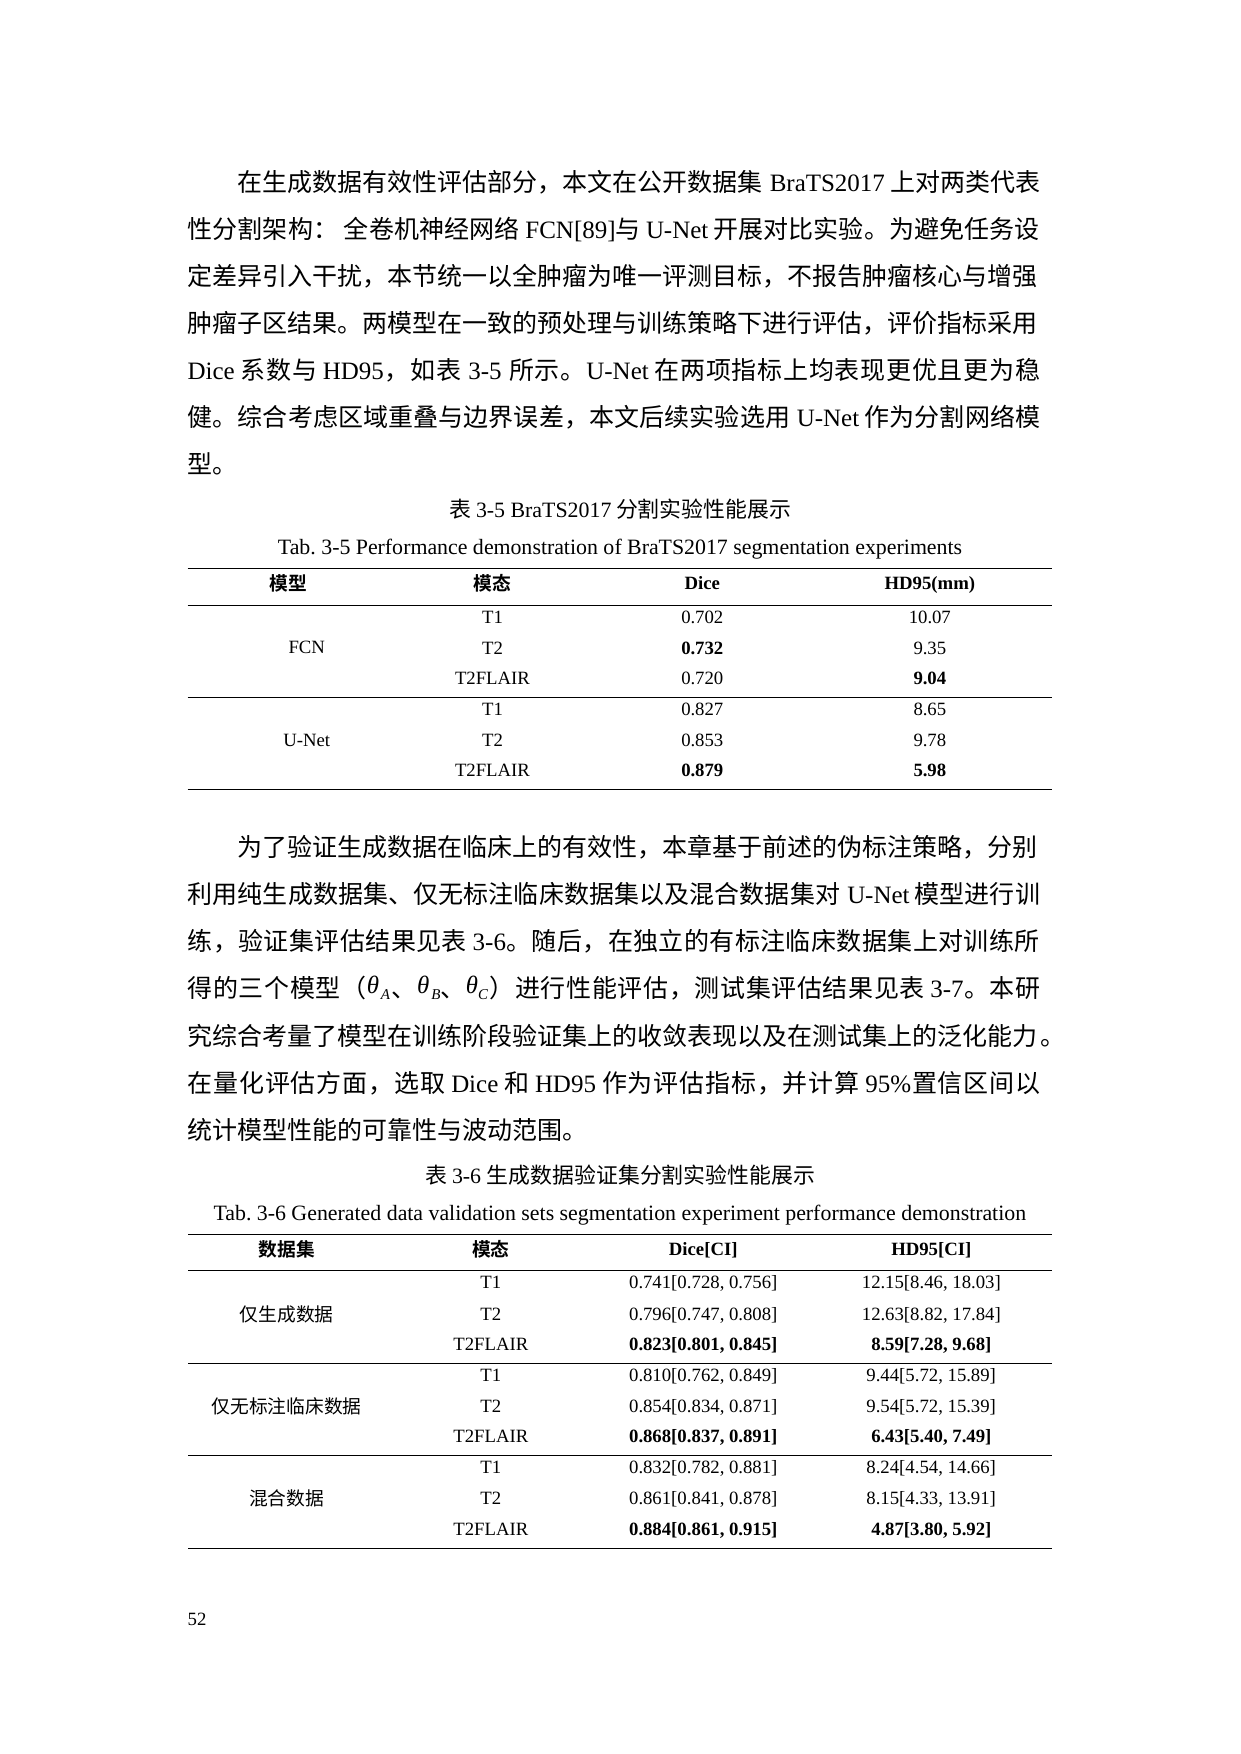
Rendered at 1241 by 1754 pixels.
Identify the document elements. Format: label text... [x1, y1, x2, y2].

table_header 数据集 [188, 1235, 397, 1270]
table_cell 9.54[5.72, 15.39] [822, 1394, 1052, 1425]
text 表3-5 BraTS2017分割实验性能展示 [187, 492, 1053, 524]
table_cell 0.854[0.834, 0.871] [596, 1394, 822, 1425]
table_cell 0.861[0.841, 0.878] [596, 1486, 822, 1517]
table_cell 0.823[0.801, 0.845] [596, 1333, 822, 1363]
table_cell 仅生成数据 [188, 1271, 397, 1363]
table_cell 8.24[4.54, 14.66] [822, 1456, 1052, 1486]
table_cell 9.44[5.72, 15.89] [822, 1364, 1052, 1394]
table_cell T2FLAIR [397, 1518, 596, 1547]
table_cell 0.853 [597, 728, 820, 759]
table_header 模态 [397, 1235, 596, 1270]
table_cell T1 [397, 1456, 596, 1486]
table_header Dice [597, 569, 820, 604]
table_cell 仅无标注临床数据 [188, 1364, 397, 1455]
table_header HD95[CI] [822, 1235, 1052, 1270]
table_cell T1 [397, 1271, 596, 1301]
table_cell 0.796[0.747, 0.808] [596, 1301, 822, 1333]
table_cell T2 [400, 636, 597, 667]
table_header Dice[CI] [596, 1235, 822, 1270]
table_cell 0.720 [597, 667, 820, 697]
table_cell T2FLAIR [400, 667, 597, 697]
table_cell 4.87[3.80, 5.92] [822, 1518, 1052, 1547]
table_cell 12.15[8.46, 18.03] [822, 1271, 1052, 1301]
table_cell 0.741[0.728, 0.756] [596, 1271, 822, 1301]
text 为了验证生成数据在临床上的有效性，本章基于前述的伪标注策略，分别利用纯生成数据集、仅无标注临床数据集以及混合数据集对U-Net模型进行训练，验证集评估结果见表3-6。随后，在独立的有标注临床数据集上对训练所得的三个模型（、、）进行性能评估，测试集评估结果见表3-7。本研究综合考量了模型在训练阶段验证集上的收敛表现以及在测试集上的泛化能力。在量化评估方面，选取Dice和HD95作为评估指标，并计算95%置信区间以统计模型性能的可靠性与波动范围。 [187, 828, 1040, 1146]
text 表3-6 生成数据验证集分割实验性能展示 [187, 1157, 1053, 1190]
table_cell T2FLAIR [400, 759, 597, 789]
table_cell 0.868[0.837, 0.891] [596, 1425, 822, 1455]
text 在生成数据有效性评估部分，本文在公开数据集BraTS2017上对两类代表性分割架构： 全卷机神经网络FCN[89]与U-Net开展对比实验。为避免任务设定差异引入干扰，本节统一以全肿瘤为唯一评测目标，不报告肿瘤核心与增强肿瘤子区结果。两模型在一致的预处理与训练策略下进行评估，评价指标采用 Dice系数与HD95，如表 3-5 所示。U-Net在两项指标上均表现更优且更为稳健。综合考虑区域重叠与边界误差，本文后续实验选用U-Net作为分割网络模型。 [187, 162, 1040, 481]
table_cell 0.702 [597, 606, 820, 636]
table_cell 9.35 [820, 636, 1052, 667]
table_cell 5.98 [820, 759, 1052, 789]
table_cell T1 [400, 606, 597, 636]
table_header HD95(mm) [820, 569, 1052, 604]
table_cell 0.879 [597, 759, 820, 789]
table_cell 8.15[4.33, 13.91] [822, 1486, 1052, 1517]
table_cell 8.59[7.28, 9.68] [822, 1333, 1052, 1363]
table_cell 0.884[0.861, 0.915] [596, 1518, 822, 1547]
table_cell 10.07 [820, 606, 1052, 636]
table_cell FCN [188, 606, 400, 697]
table_cell 12.63[8.82, 17.84] [822, 1301, 1052, 1333]
text Tab. 3-6 Generated data validation sets segmentation experiment performance demonstration [187, 1196, 1053, 1228]
table_header 模态 [400, 569, 597, 604]
table_cell T2FLAIR [397, 1333, 596, 1363]
table_cell T2 [397, 1486, 596, 1517]
table_cell 混合数据 [188, 1456, 397, 1547]
table_cell U-Net [188, 698, 400, 789]
table_cell T2 [400, 728, 597, 759]
table_cell 0.827 [597, 698, 820, 728]
table_cell 0.732 [597, 636, 820, 667]
table_cell 6.43[5.40, 7.49] [822, 1425, 1052, 1455]
table_cell T2FLAIR [397, 1425, 596, 1455]
table_cell 0.832[0.782, 0.881] [596, 1456, 822, 1486]
table_cell 9.04 [820, 667, 1052, 697]
table_cell T1 [397, 1364, 596, 1394]
table_cell 0.810[0.762, 0.849] [596, 1364, 822, 1394]
table_cell T1 [400, 698, 597, 728]
table_cell T2 [397, 1301, 596, 1333]
table_cell 9.78 [820, 728, 1052, 759]
table_header 模型 [188, 569, 400, 604]
text Tab. 3-5 Performance demonstration of BraTS2017 segmentation experiments [187, 530, 1053, 563]
table_cell 8.65 [820, 698, 1052, 728]
table_cell T2 [397, 1394, 596, 1425]
